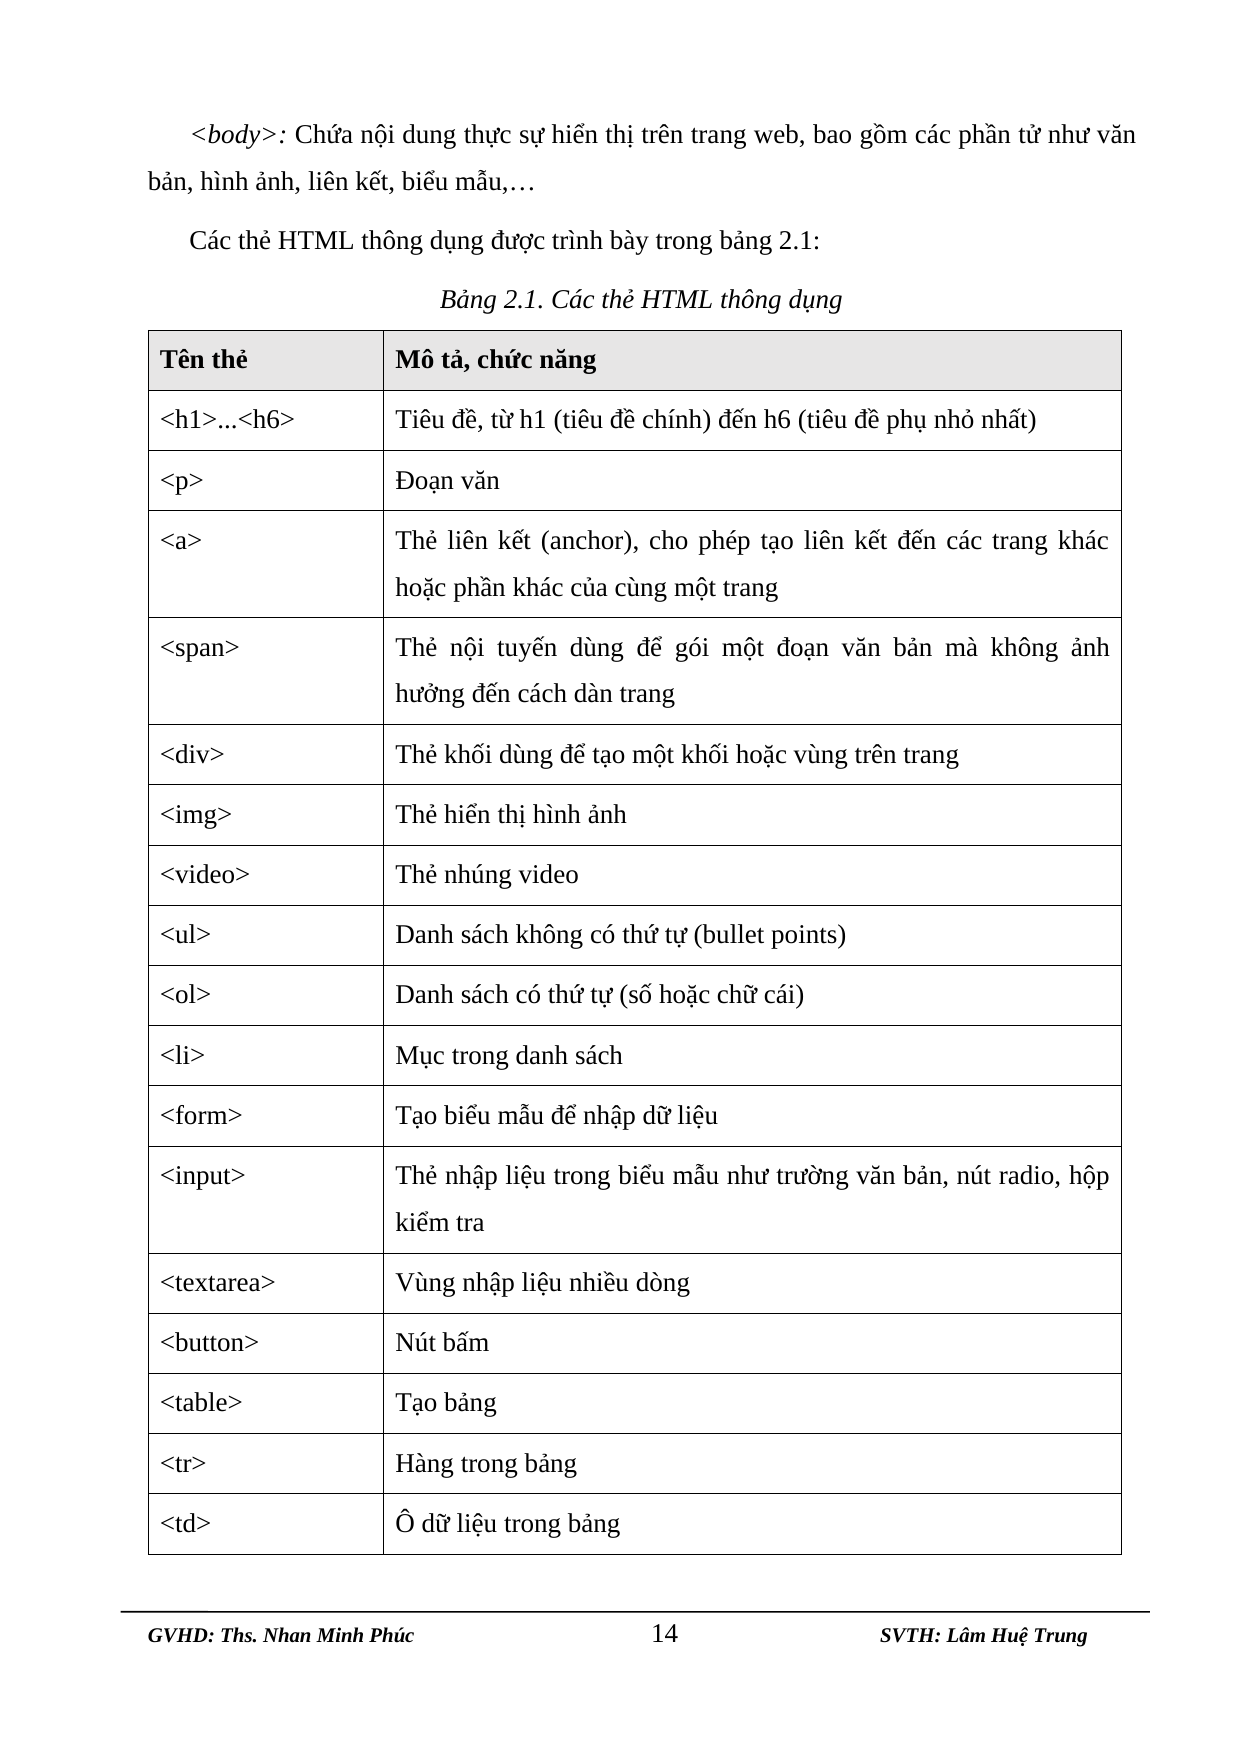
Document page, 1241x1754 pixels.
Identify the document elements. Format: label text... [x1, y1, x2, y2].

table_cell <a> [149, 511, 383, 617]
table_cell Tạo bảng [384, 1374, 1121, 1433]
table_cell <div> [149, 725, 383, 784]
table_cell Mục trong danh sách [384, 1026, 1121, 1085]
table_cell <textarea> [149, 1254, 383, 1313]
table_cell Tiêu đề, từ h1 (tiêu đề chính) đến h6 (tiêu đề phụ nhỏ nhất) [384, 391, 1121, 450]
table_cell Nút bấm [384, 1314, 1121, 1373]
table_cell <tr> [149, 1434, 383, 1493]
text <body>: Chứa nội dung thực sự hiển thị trên trang web, bao gồm các phần tử như văn bản, hình ảnh, liên kết, biểu mẫu,… [148, 118, 1137, 196]
table_cell <td> [149, 1494, 383, 1553]
table_cell Hàng trong bảng [384, 1434, 1121, 1493]
table_cell Thẻ nhúng video [384, 846, 1121, 905]
table_cell Vùng nhập liệu nhiều dòng [384, 1254, 1121, 1313]
table_cell Đoạn văn [384, 451, 1121, 510]
table_cell <ol> [149, 966, 383, 1025]
table_cell Thẻ nội tuyến dùng để gói một đoạn văn bản mà không ảnh hưởng đến cách dàn trang [384, 618, 1121, 724]
table_header Mô tả, chức năng [384, 331, 1121, 390]
table_cell <input> [149, 1147, 383, 1252]
table_cell Thẻ khối dùng để tạo một khối hoặc vùng trên trang [384, 725, 1121, 784]
table_cell Tạo biểu mẫu để nhập dữ liệu [384, 1086, 1121, 1146]
table_cell <table> [149, 1374, 383, 1433]
table_header Tên thẻ [149, 331, 383, 390]
table_cell <ul> [149, 906, 383, 965]
table_cell Danh sách không có thứ tự (bullet points) [384, 906, 1121, 965]
table_cell <p> [149, 451, 383, 510]
table_cell <button> [149, 1314, 383, 1373]
table_cell <form> [149, 1086, 383, 1146]
table_cell Thẻ nhập liệu trong biểu mẫu như trường văn bản, nút radio, hộp kiểm tra [384, 1147, 1121, 1252]
text Bảng .. Các thẻ HTML thông dụng [148, 283, 1137, 314]
table_cell <img> [149, 785, 383, 844]
table_cell Danh sách có thứ tự (số hoặc chữ cái) [384, 966, 1121, 1025]
table_cell <li> [149, 1026, 383, 1085]
table_cell <h1>...<h6> [149, 391, 383, 450]
text Các thẻ HTML thông dụng được trình bày trong bảng 2.1: [148, 224, 1137, 255]
table_cell <span> [149, 618, 383, 724]
table_cell Thẻ hiển thị hình ảnh [384, 785, 1121, 844]
table_cell <video> [149, 846, 383, 905]
table_cell Thẻ liên kết (anchor), cho phép tạo liên kết đến các trang khác hoặc phần khác của cùng một trang [384, 511, 1121, 617]
table_cell Ô dữ liệu trong bảng [384, 1494, 1121, 1553]
